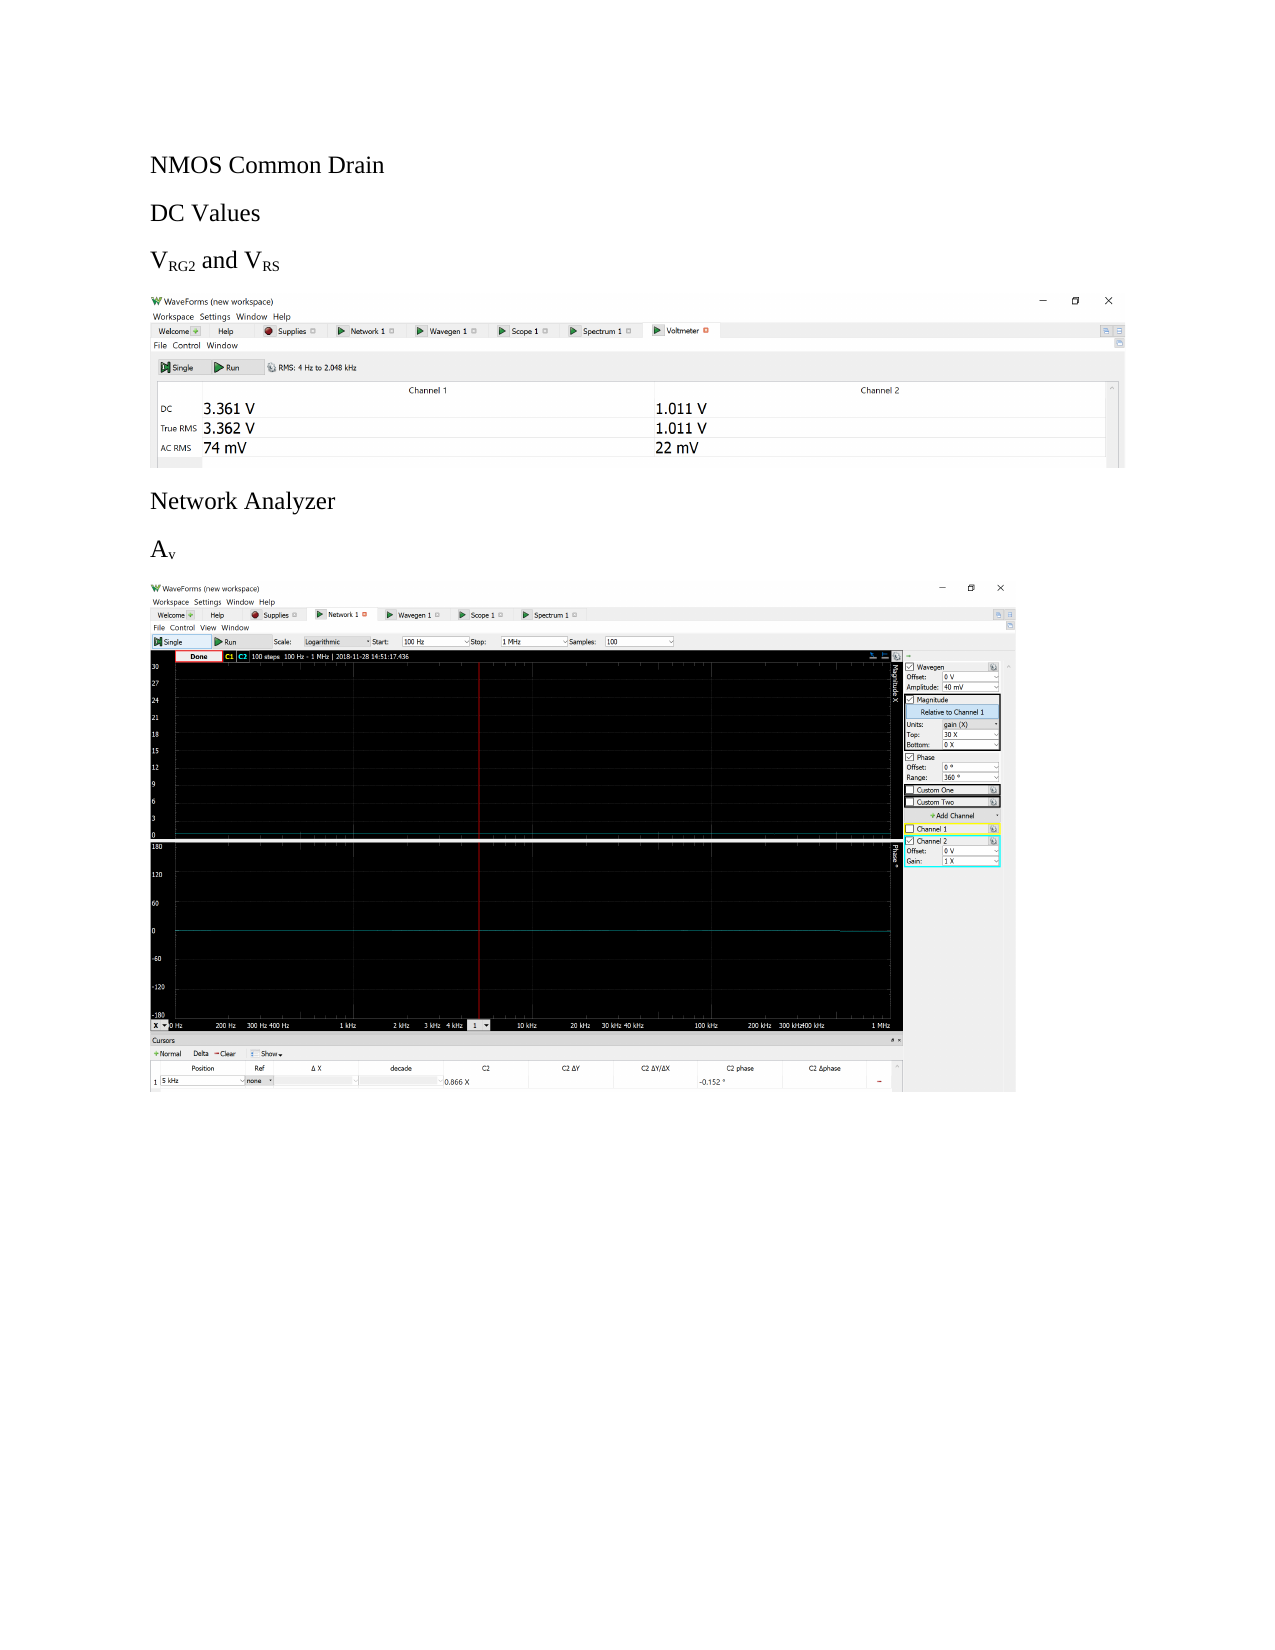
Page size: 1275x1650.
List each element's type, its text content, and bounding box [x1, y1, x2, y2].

text Av [150, 534, 1125, 562]
picture [150, 581, 1016, 1092]
picture [150, 293, 1125, 468]
text Network Analyzer [150, 486, 1125, 515]
text DC Values [150, 198, 1125, 226]
text VRG2 and VRS [150, 245, 1125, 274]
text NMOS Common Drain [150, 150, 1125, 179]
